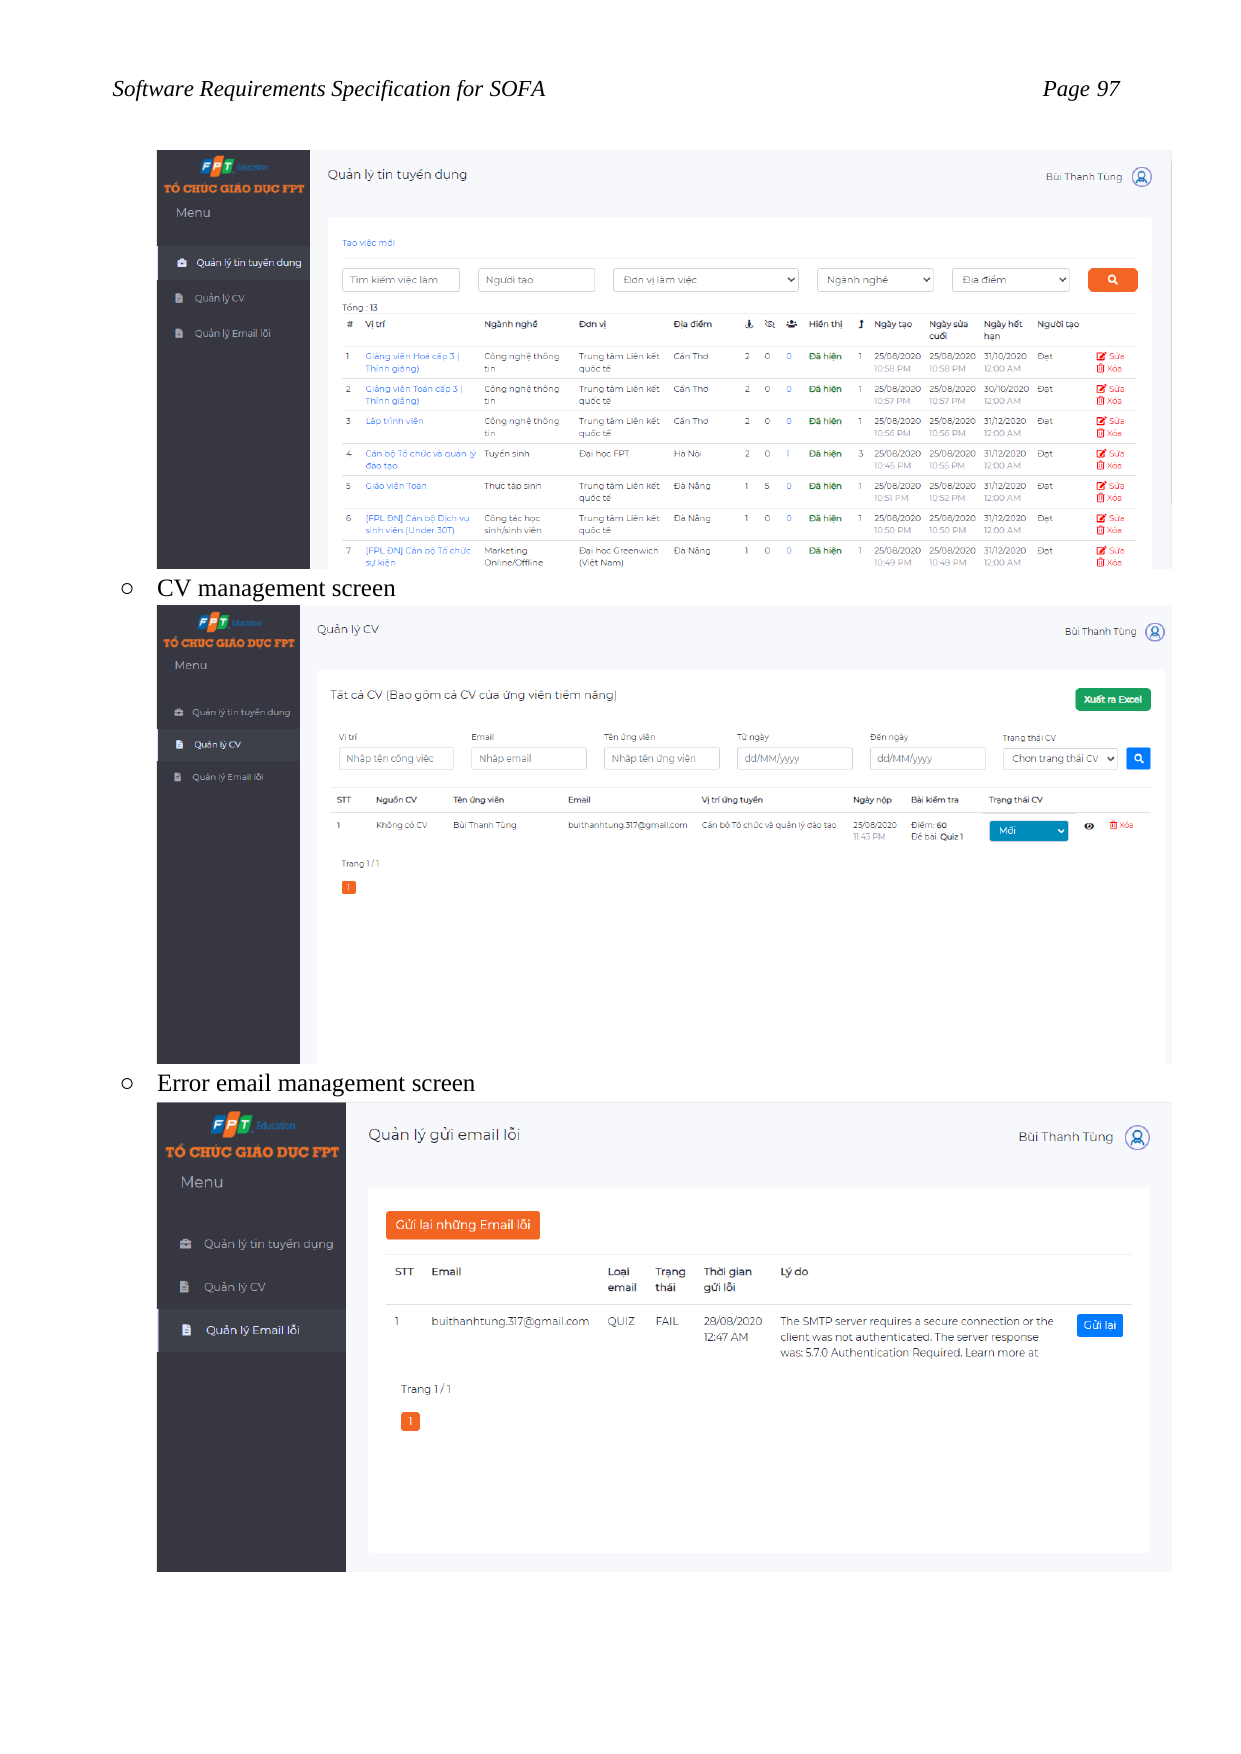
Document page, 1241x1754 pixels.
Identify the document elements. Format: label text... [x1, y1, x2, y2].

picture [156, 150, 1172, 569]
picture [156, 605, 1172, 1064]
list Error email management screen [119, 1068, 1128, 1097]
picture [156, 1100, 1172, 1572]
list CV management screen [119, 573, 1128, 601]
